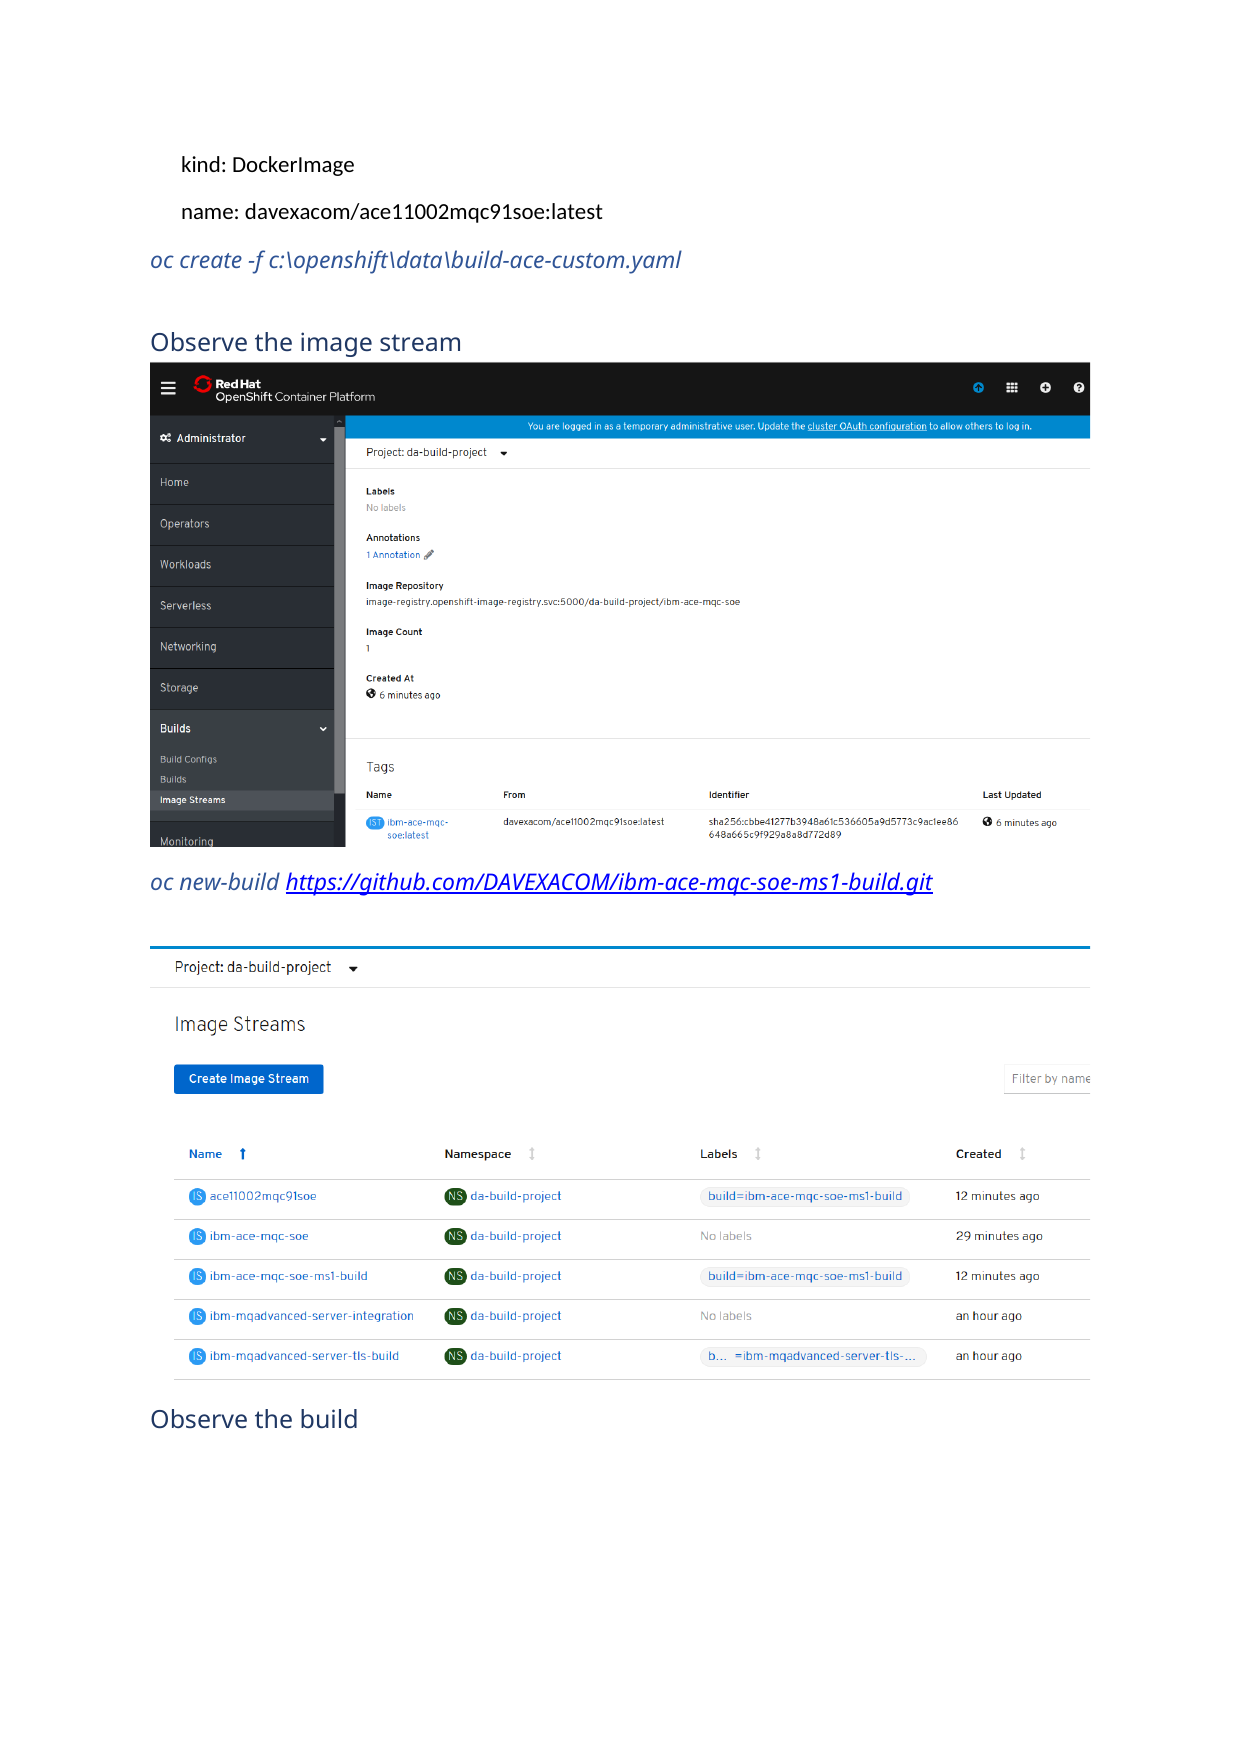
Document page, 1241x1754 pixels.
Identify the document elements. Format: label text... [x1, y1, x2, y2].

picture [942, 423, 951, 429]
text kind: DockerImage [150, 150, 1090, 178]
picture [578, 425, 587, 430]
picture [150, 361, 1091, 847]
subtitle Observe the build [150, 1401, 1090, 1435]
subtitle oc create -f c:\openshift\data\build-ace-custom.yaml [150, 244, 1090, 275]
picture [150, 950, 1091, 1383]
text name: davexacom/ace11002mqc91soe:latest [150, 197, 1090, 225]
subtitle Observe the image stream [150, 324, 1090, 358]
subtitle oc new-build https://github.com/DAVEXACOM/ibm-ace-mqc-soe-ms1-build.git [150, 865, 1090, 897]
